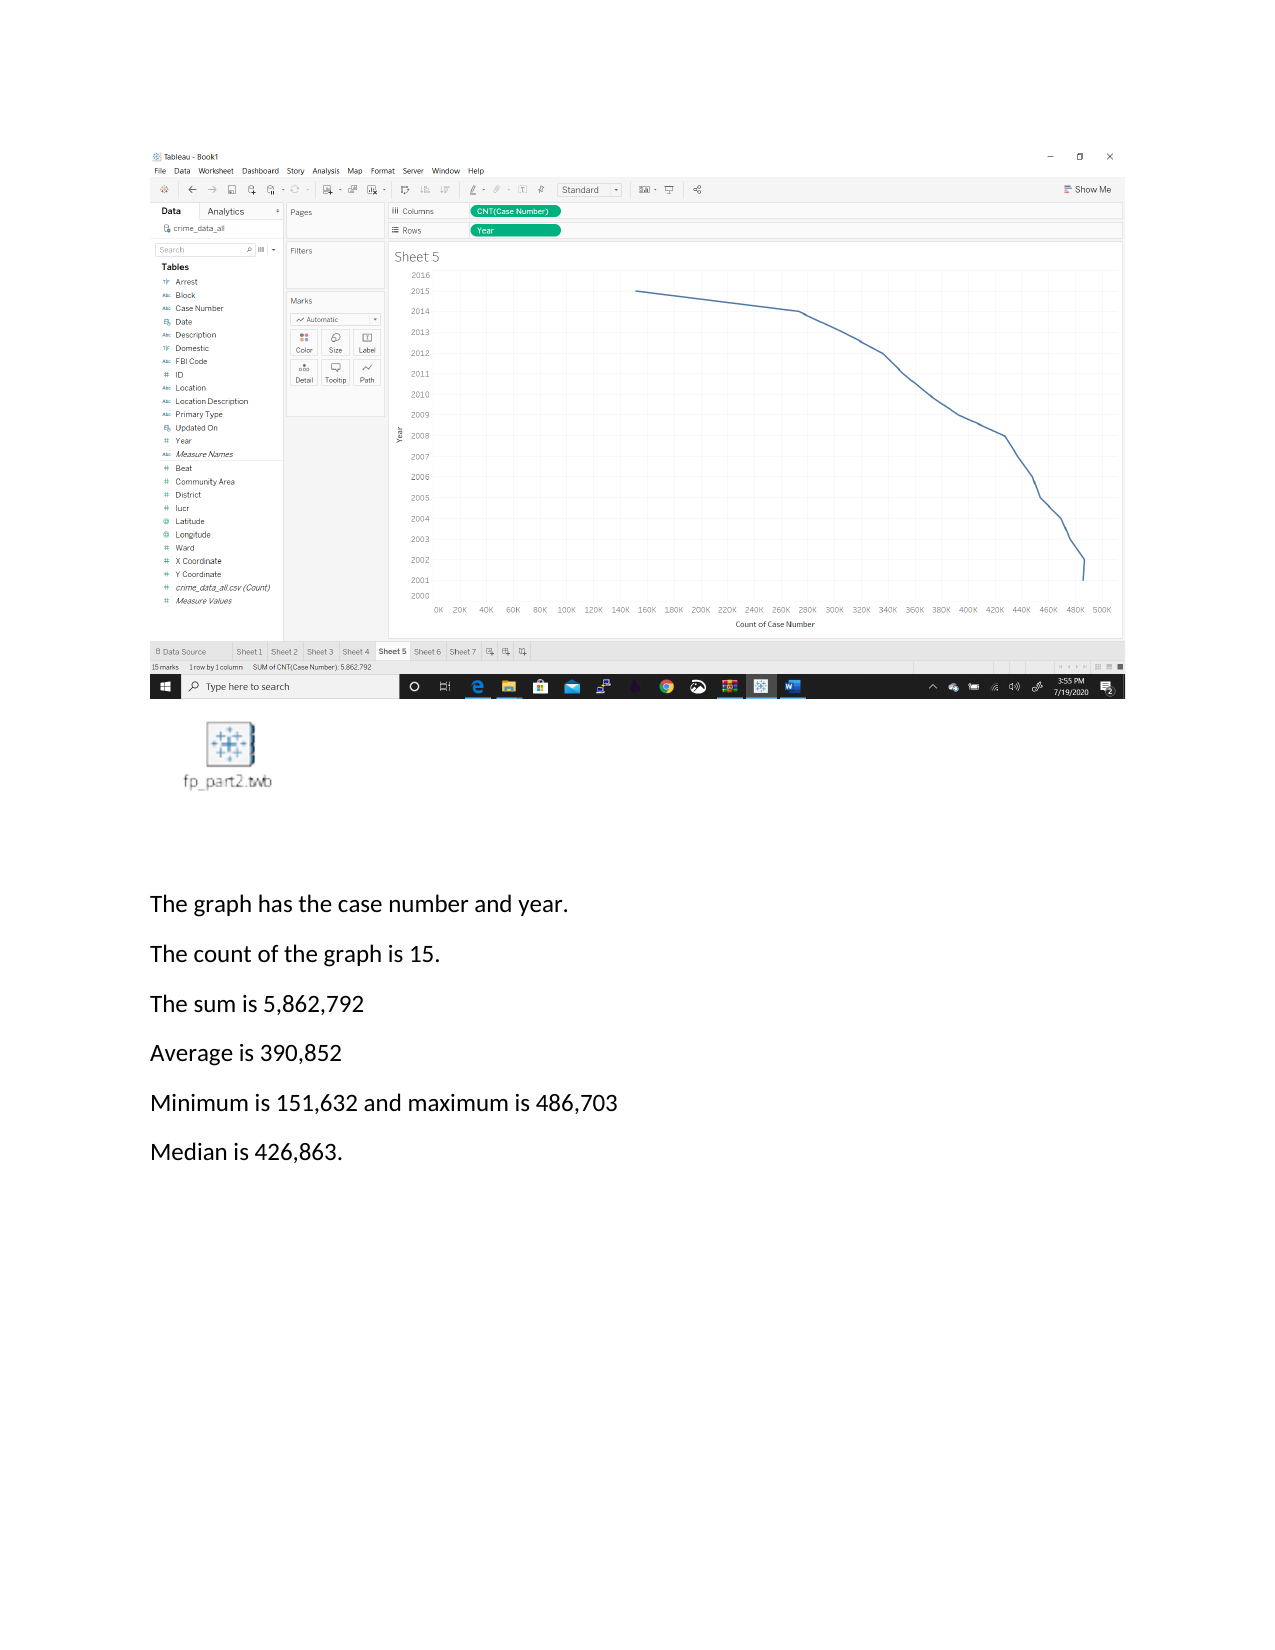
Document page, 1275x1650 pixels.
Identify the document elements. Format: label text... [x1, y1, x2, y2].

text Median is 426,863. [150, 1136, 1125, 1167]
picture [150, 150, 1125, 699]
text The graph has the case number and year. [150, 888, 1125, 919]
text Minimum is 151,632 and maximum is 486,703 [150, 1087, 1125, 1117]
text The sum is 5,862,792 [150, 988, 1125, 1018]
text The count of the graph is 15. [150, 938, 1125, 969]
text Average is 390,852 [150, 1037, 1125, 1068]
